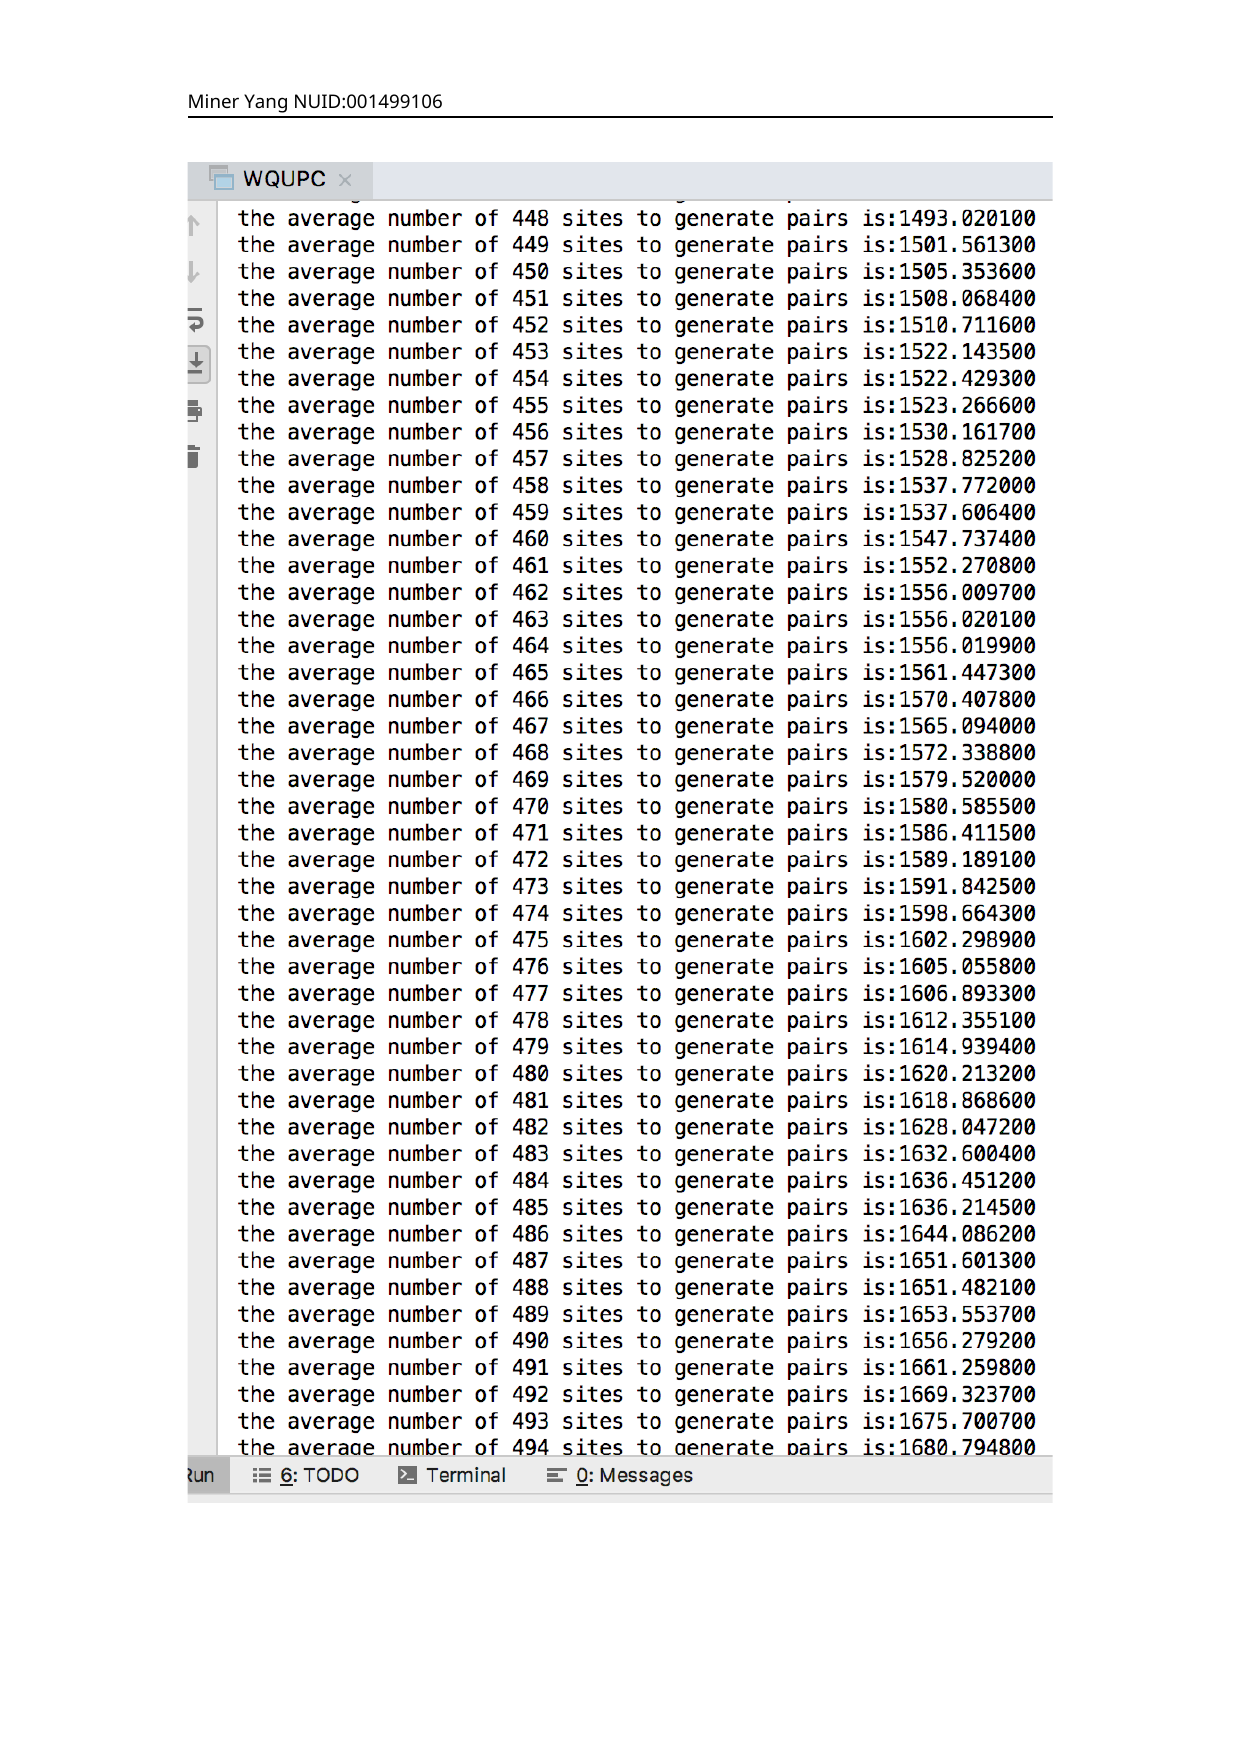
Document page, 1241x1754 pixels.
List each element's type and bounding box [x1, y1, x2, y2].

picture [187, 162, 1053, 1503]
